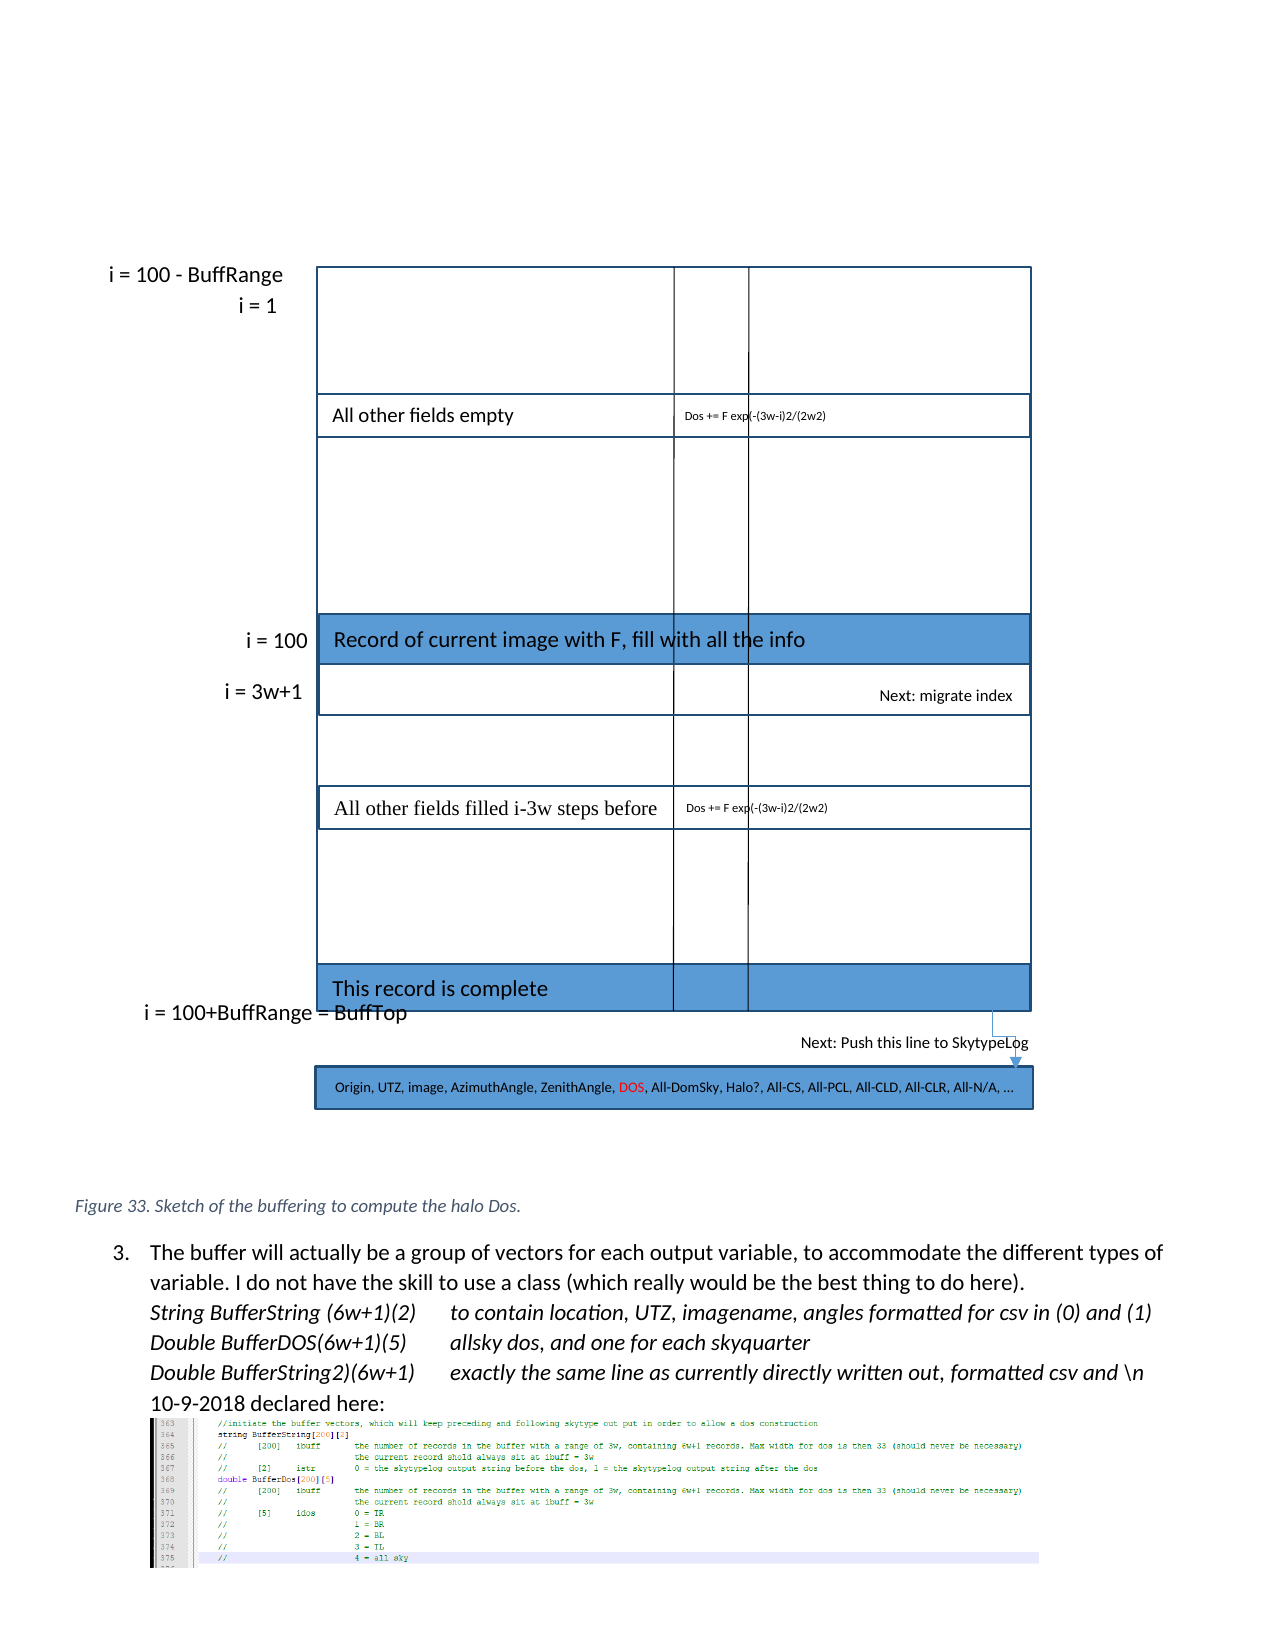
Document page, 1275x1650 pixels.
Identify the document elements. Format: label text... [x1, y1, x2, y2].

list String BufferString (6w+1)(2) to contain location, UTZ, imagename, angles formatted for csv in (0) and (1) [150, 1298, 1200, 1326]
text Figure 33. Sketch of the buffering to compute the halo Dos. [75, 1194, 1200, 1217]
picture [150, 1418, 1039, 1568]
list Double BufferString2)(6w+1) exactly the same line as currently directly written out, formatted csv and \n [150, 1358, 1200, 1387]
list 10-9-2018 declared here: [150, 1389, 1200, 1417]
list The buffer will actually be a group of vectors for each output variable, to accommodate the different types of variable. I do not have the skill to use a class (which really would be the best thing to do here). [112, 1238, 1200, 1296]
list Double BufferDOS(6w+1)(5) allsky dos, and one for each skyquarter [150, 1328, 1200, 1356]
